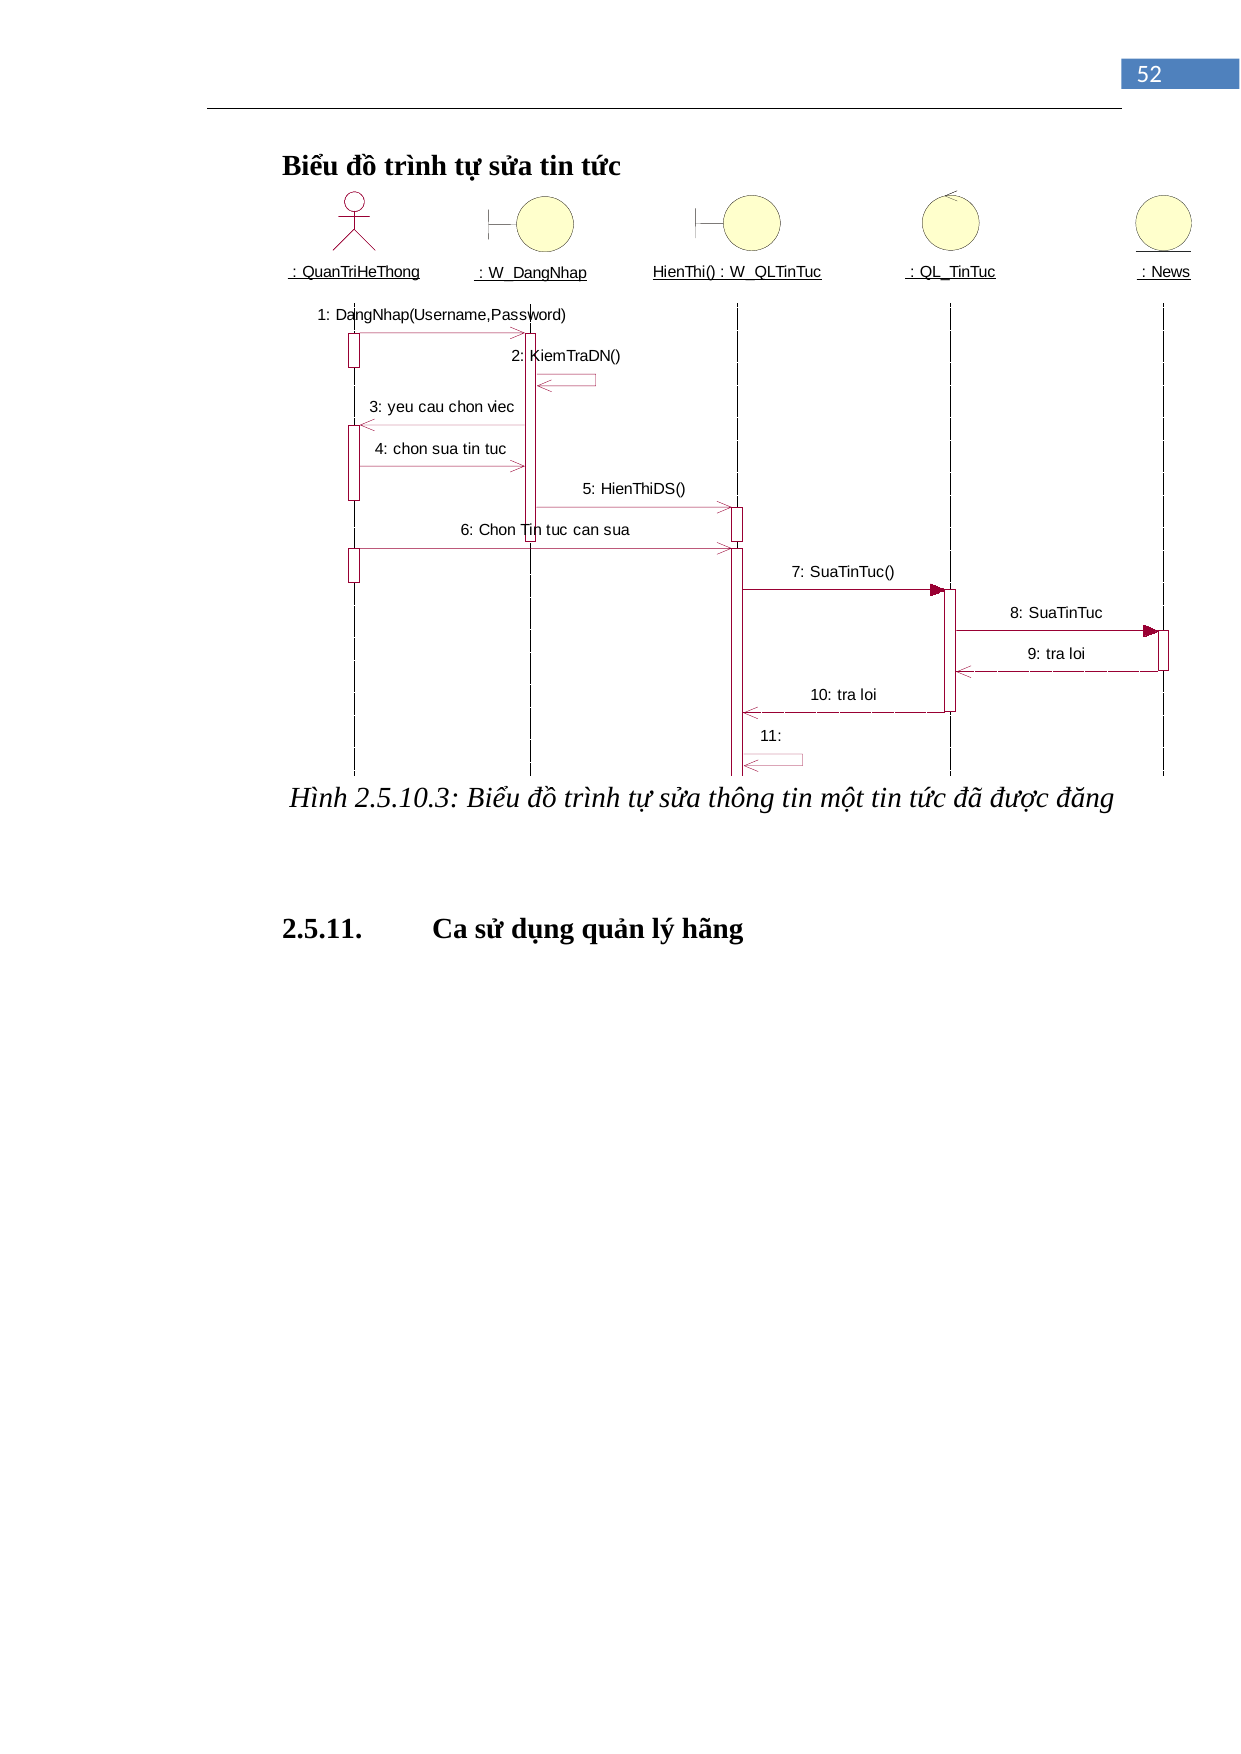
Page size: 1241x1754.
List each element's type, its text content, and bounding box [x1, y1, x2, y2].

text Hình 2.5.10.3: Biểu đồ trình tự sửa thông tin một tin tức đã được đăng [282, 780, 1122, 813]
text Biểu đồ trình tự sửa tin tức [282, 148, 1122, 775]
list Ca sử dụng quản lý hãng [282, 911, 1122, 945]
